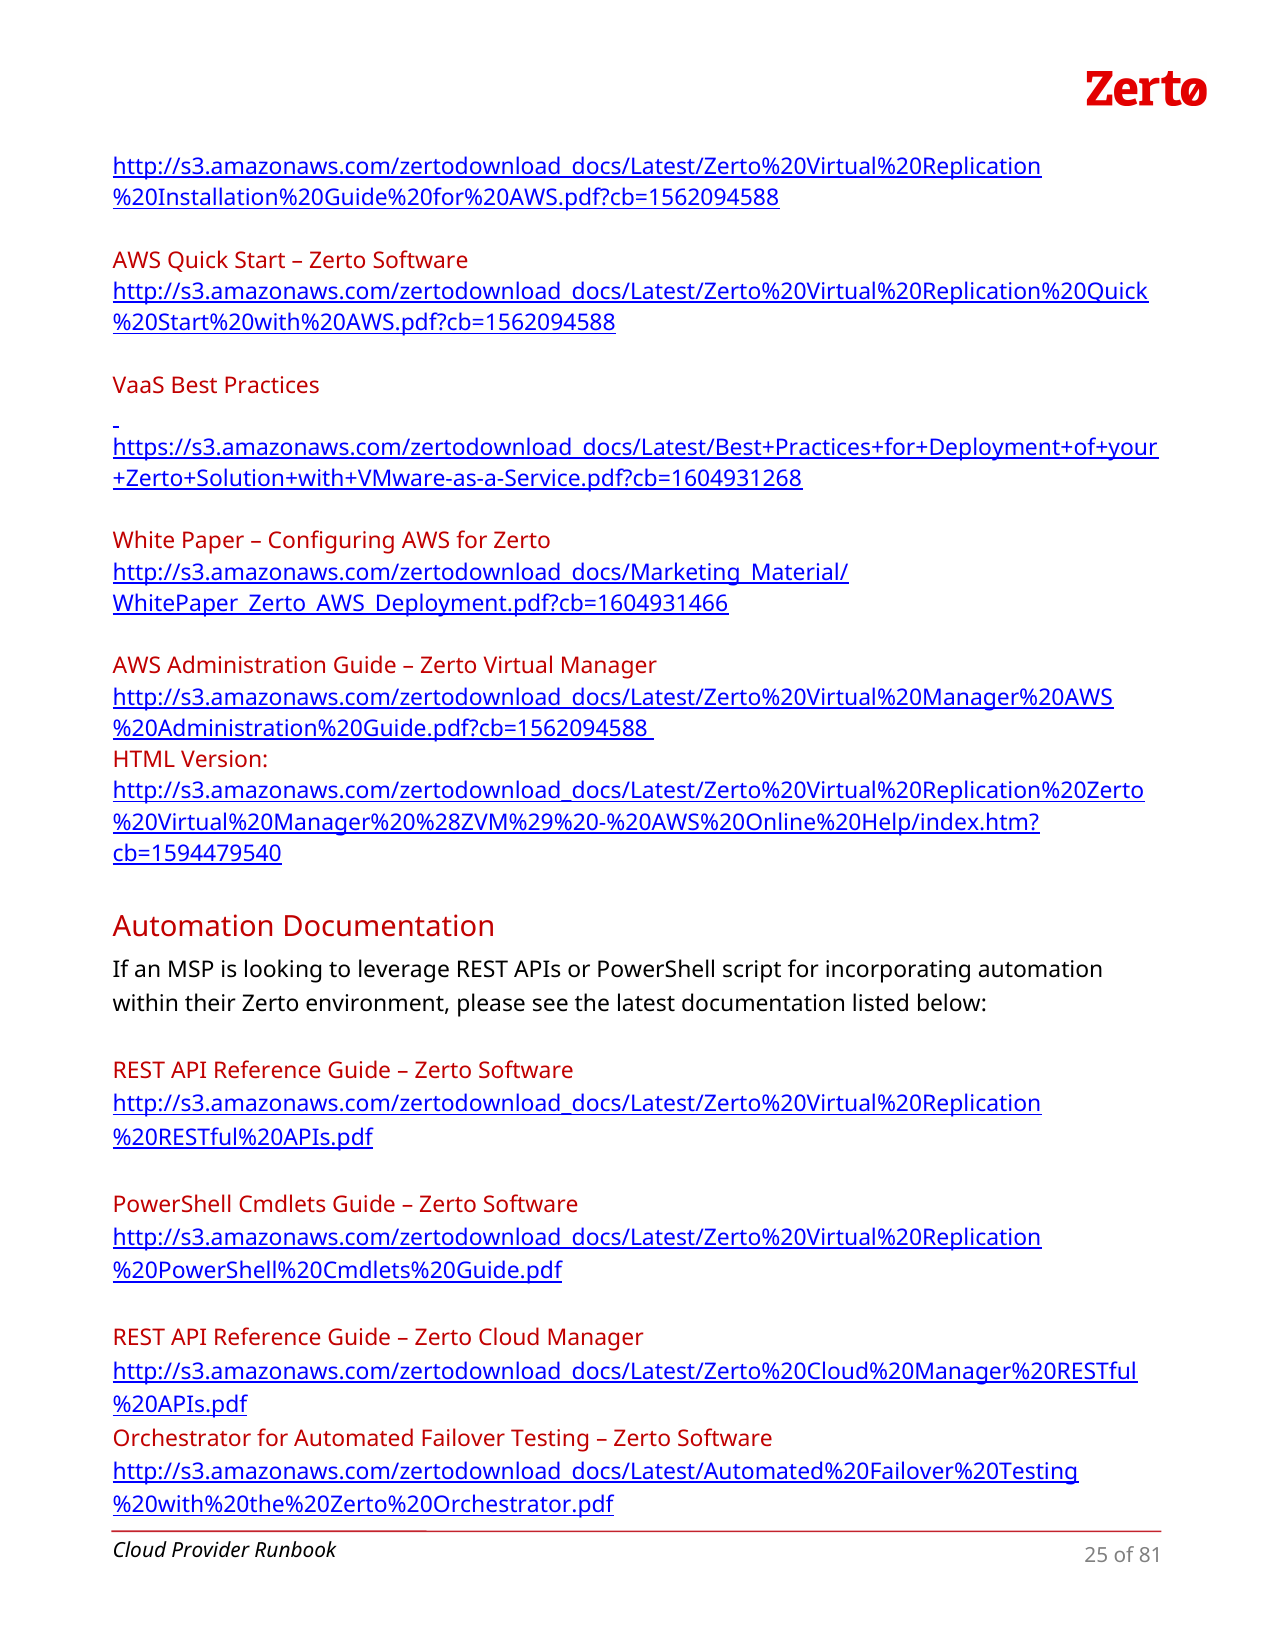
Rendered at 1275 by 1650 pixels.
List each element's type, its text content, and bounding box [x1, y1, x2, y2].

picture [1086, 71, 1207, 106]
text HTML Version: [112, 743, 1162, 774]
text https://s3.amazonaws.com/zertodownload_docs/Latest/Best+Practices+for+Deployment+of+your+Zerto+Solution+with+VMware-as-a-Service.pdf?cb=1604931268 [112, 400, 1162, 493]
text http://s3.amazonaws.com/zertodownload_docs/Latest/Zerto%20Virtual%20Replication%20Zerto%20Virtual%20Manager%20%28ZVM%29%20-%20AWS%20Online%20Help/index.htm?cb=1594479540 [112, 774, 1162, 868]
text Orchestrator for Automated Failover Testing – Zerto Software [112, 1422, 1162, 1453]
text http://s3.amazonaws.com/zertodownload_docs/Latest/Zerto%20Virtual%20Manager%20AWS%20Administration%20Guide.pdf?cb=1562094588 [112, 681, 1162, 743]
text VaaS Best Practices [112, 369, 1162, 400]
text AWS Administration Guide – Zerto Virtual Manager [112, 649, 1162, 681]
text http://s3.amazonaws.com/zertodownload_docs/Latest/Zerto%20Cloud%20Manager%20RESTful%20APIs.pdf [112, 1355, 1162, 1419]
text http://s3.amazonaws.com/zertodownload_docs/Latest/Zerto%20Virtual%20Replication%20Installation%20Guide%20for%20AWS.pdf?cb=1562094588 [112, 150, 1162, 212]
text http://s3.amazonaws.com/zertodownload_docs/Latest/Zerto%20Virtual%20Replication%20PowerShell%20Cmdlets%20Guide.pdf [112, 1221, 1162, 1286]
text REST API Reference Guide – Zerto Cloud Manager [112, 1321, 1162, 1352]
text http://s3.amazonaws.com/zertodownload_docs/Latest/Zerto%20Virtual%20Replication%20Quick%20Start%20with%20AWS.pdf?cb=1562094588 [112, 275, 1162, 337]
text PowerShell Cmdlets Guide – Zerto Software [112, 1187, 1162, 1219]
subtitle Automation Documentation [112, 918, 1162, 941]
text http://s3.amazonaws.com/zertodownload_docs/Latest/Zerto%20Virtual%20Replication%20RESTful%20APIs.pdf [112, 1087, 1162, 1152]
text REST API Reference Guide – Zerto Software [112, 1054, 1162, 1085]
text White Paper – Configuring AWS for Zerto [112, 524, 1162, 556]
text http://s3.amazonaws.com/zertodownload_docs/Marketing_Material/WhitePaper_Zerto_AWS_Deployment.pdf?cb=1604931466 [112, 556, 1162, 618]
text http://s3.amazonaws.com/zertodownload_docs/Latest/Automated%20Failover%20Testing%20with%20the%20Zerto%20Orchestrator.pdf [112, 1455, 1162, 1520]
text If an MSP is looking to leverage REST APIs or PowerShell script for incorporating automation within their Zerto environment, please see the latest documentation listed below: [112, 953, 1162, 1018]
text AWS Quick Start – Zerto Software [112, 244, 1162, 275]
